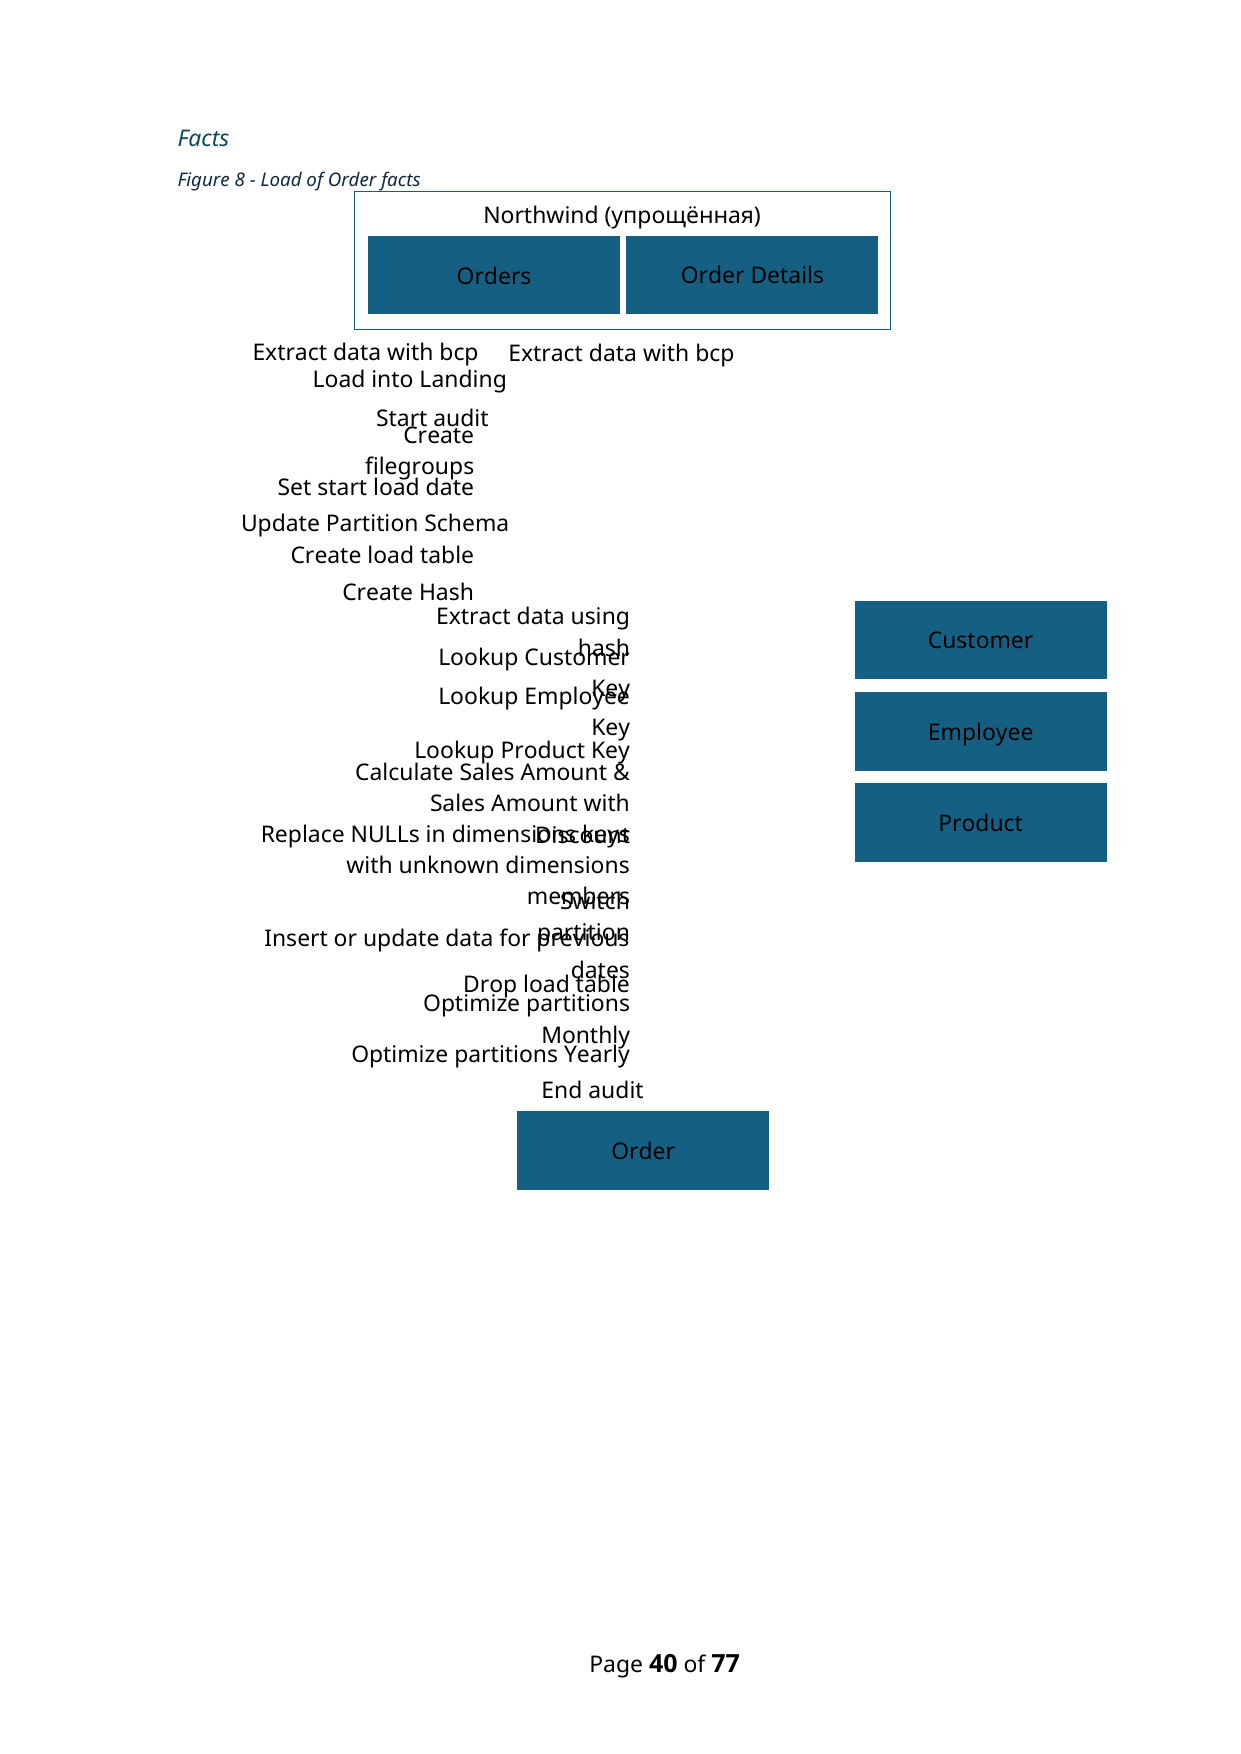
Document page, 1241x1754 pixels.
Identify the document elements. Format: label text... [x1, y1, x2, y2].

subtitle Facts [177, 122, 1152, 153]
text Figure 8 - Load of Order facts [177, 166, 1152, 192]
